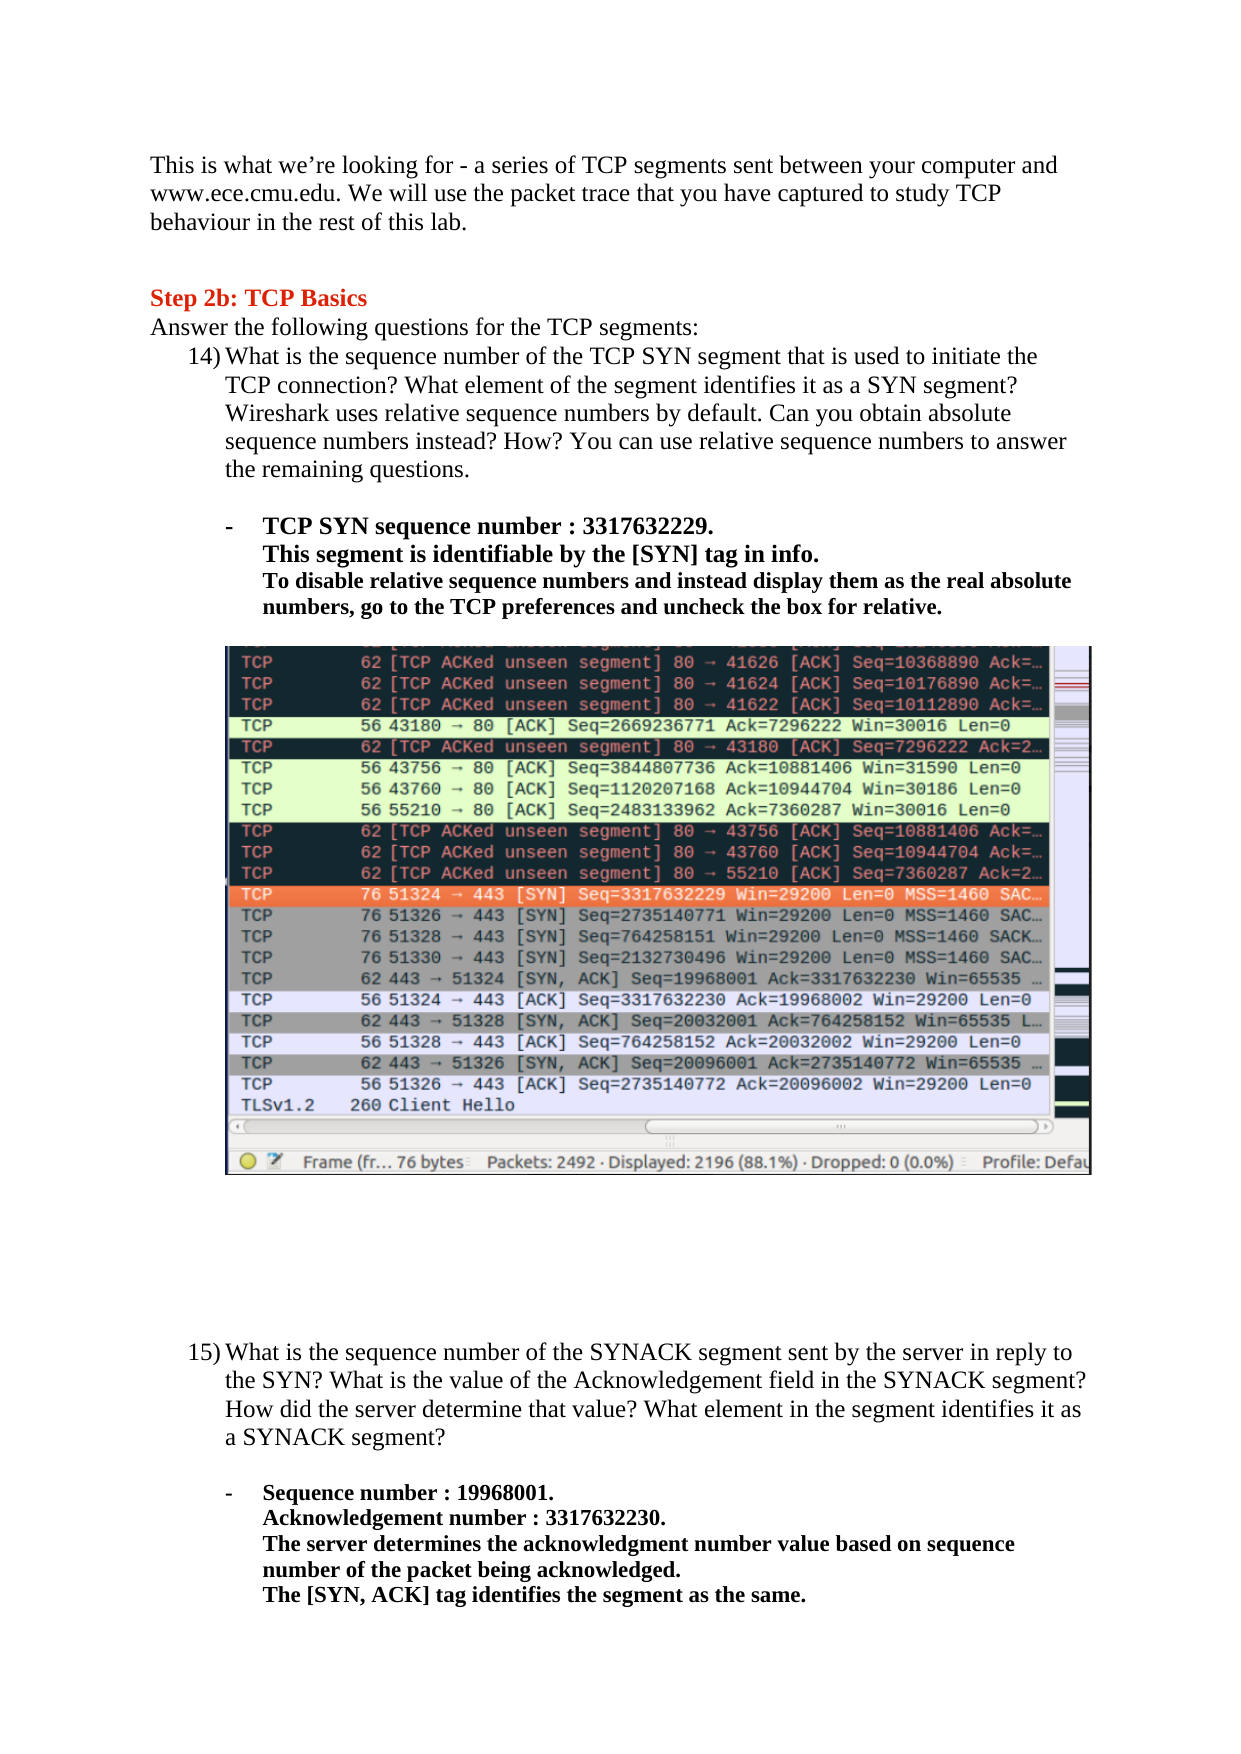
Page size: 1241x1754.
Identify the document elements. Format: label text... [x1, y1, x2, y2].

list To disable relative sequence numbers and instead display them as the real absolute numbers, go to the TCP preferences and uncheck the box for relative. [262, 568, 1089, 620]
text This is what we’re looking for - a series of TCP segments sent between your computer and www.ece.cmu.edu. We will use the packet trace that you have captured to study TCP behaviour in the rest of this lab. [150, 151, 1058, 236]
text Answer the following questions for the TCP segments: [150, 312, 1090, 341]
list This segment is identifiable by the [SYN] tag in info. [262, 540, 1089, 568]
list What is the sequence number of the SYNACK segment sent by the server in reply to the SYN? What is the value of the Acknowledgement field in the SYNACK segment? How did the server determine that value? What element in the segment identifies it as a SYNACK segment? [187, 1338, 1087, 1451]
list The server determines the acknowledgment number value based on sequence number of the packet being acknowledged. [262, 1531, 1087, 1582]
picture [225, 646, 1092, 1175]
list What is the sequence number of the TCP SYN segment that is used to initiate the TCP connection? What element of the segment identifies it as a SYN segment? Wireshark uses relative sequence numbers by default. Can you obtain absolute sequence numbers instead? How? You can use relative sequence numbers to answer the remaining questions. [187, 342, 1089, 483]
list The [SYN, ACK] tag identifies the segment as the same. [262, 1582, 1087, 1608]
text Step 2b: TCP Basics [150, 283, 1090, 312]
list TCP SYN sequence number : 3317632229. [225, 512, 1089, 540]
list Acknowledgement number : 3317632230. [262, 1505, 1087, 1531]
list Sequence number : 19968001. [225, 1479, 1087, 1505]
